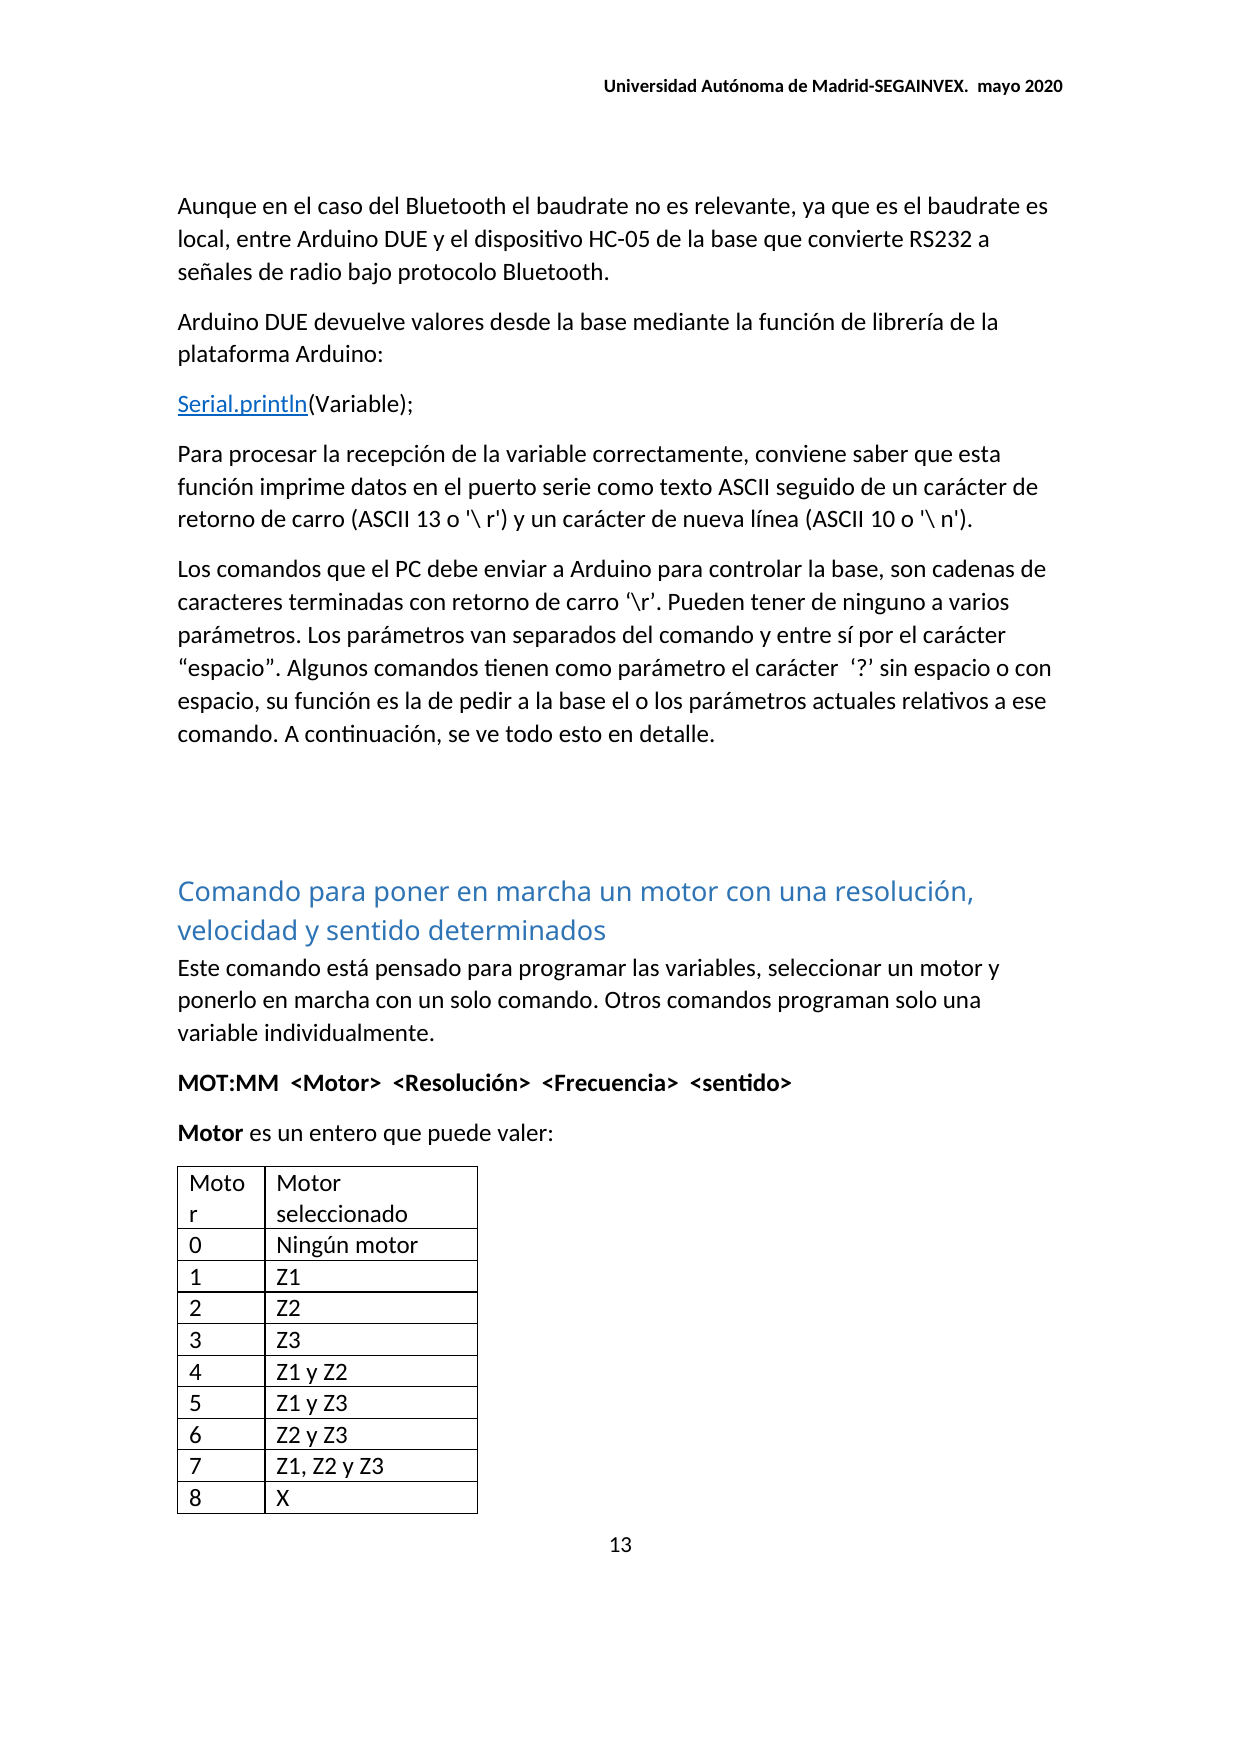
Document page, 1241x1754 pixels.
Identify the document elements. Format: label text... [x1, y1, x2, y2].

table_cell Z1 y Z3 [266, 1387, 477, 1418]
table_cell 0 [178, 1229, 264, 1260]
table_cell Ningún motor [266, 1229, 477, 1260]
table_header Motor [178, 1167, 264, 1228]
table_cell Z2 [266, 1293, 477, 1323]
text Este comando está pensado para programar las variables, seleccionar un motor y ponerlo en marcha con un solo comando. Otros comandos programan solo una variable individualmente. [177, 952, 1063, 1048]
table_cell Z1 y Z2 [266, 1356, 477, 1386]
subtitle Comando para poner en marcha un motor con una resolución, velocidad y sentido determinados [177, 872, 1063, 949]
table_header Motor seleccionado [266, 1167, 477, 1228]
table_cell Z3 [266, 1324, 477, 1354]
table_cell 1 [178, 1261, 264, 1291]
table_cell 2 [178, 1293, 264, 1323]
text Para procesar la recepción de la variable correctamente, conviene saber que esta función imprime datos en el puerto serie como texto ASCII seguido de un carácter de retorno de carro (ASCII 13 o '\ r') y un carácter de nueva línea (ASCII 10 o '\ n'). [177, 438, 1063, 534]
text Serial.println(Variable); [177, 388, 1063, 419]
table_cell Z2 y Z3 [266, 1419, 477, 1449]
text Aunque en el caso del Bluetooth el baudrate no es relevante, ya que es el baudrate es local, entre Arduino DUE y el dispositivo HC-05 de la base que convierte RS232 a señales de radio bajo protocolo Bluetooth. [177, 190, 1063, 287]
table_cell 4 [178, 1356, 264, 1386]
text Arduino DUE devuelve valores desde la base mediante la función de librería de la plataforma Arduino: [177, 306, 1063, 369]
text Los comandos que el PC debe enviar a Arduino para controlar la base, son cadenas de caracteres terminadas con retorno de carro ‘\r’. Pueden tener de ninguno a varios parámetros. Los parámetros van separados del comando y entre sí por el carácter “espacio”. Algunos comandos tienen como parámetro el carácter ‘?’ sin espacio o con espacio, su función es la de pedir a la base el o los parámetros actuales relativos a ese comando. A continuación, se ve todo esto en detalle. [177, 553, 1063, 748]
table_cell 6 [178, 1419, 264, 1449]
table_cell X [266, 1482, 477, 1512]
text Motor es un entero que puede valer: [177, 1117, 1063, 1147]
table_cell Z1 [266, 1261, 477, 1291]
table_cell 7 [178, 1450, 264, 1481]
table_cell 8 [178, 1482, 264, 1512]
table_cell Z1, Z2 y Z3 [266, 1450, 477, 1481]
text MOT:MM <Motor> <Resolución> <Frecuencia> <sentido> [177, 1067, 1063, 1098]
table_cell 3 [178, 1324, 264, 1354]
table_cell 5 [178, 1387, 264, 1418]
